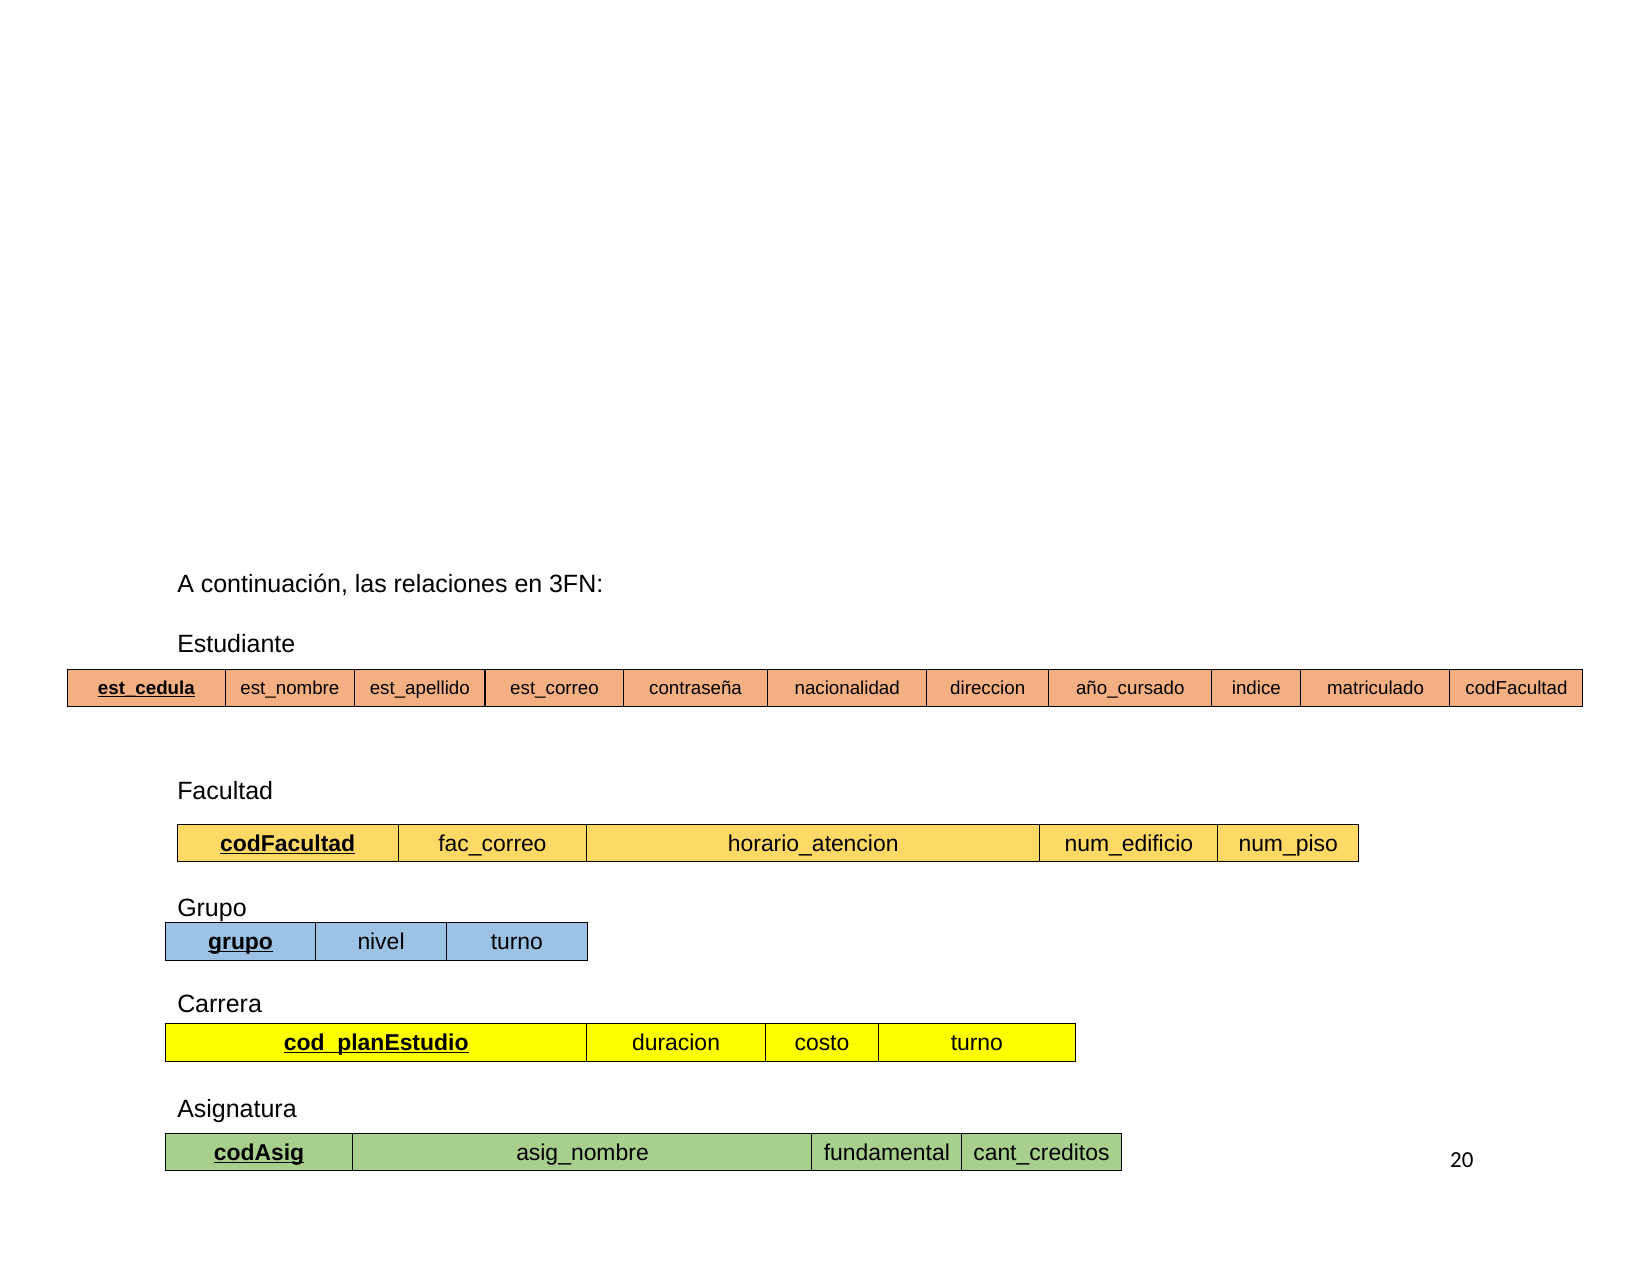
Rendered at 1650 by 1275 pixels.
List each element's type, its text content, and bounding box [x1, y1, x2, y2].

table_header nivel [316, 923, 446, 960]
table_header asig_nombre [353, 1134, 811, 1170]
list Asignatura [177, 1094, 1473, 1123]
list Grupo [177, 893, 1473, 922]
table_header turno [447, 923, 587, 960]
table_header est_correo [486, 670, 623, 706]
table_header cod_planEstudio [166, 1024, 586, 1061]
table_header contraseña [624, 670, 767, 706]
table_header fundamental [812, 1134, 961, 1170]
table_header direccion [927, 670, 1048, 706]
table_header est_cedula [68, 670, 225, 706]
table_header codFacultad [178, 825, 398, 861]
table_header matriculado [1301, 670, 1449, 706]
table_header codFacultad [1450, 670, 1582, 706]
table_header nacionalidad [768, 670, 926, 706]
table_header num_edificio [1040, 825, 1217, 861]
table_header fac_correo [399, 825, 586, 861]
table_header grupo [166, 923, 315, 960]
list Facultad [177, 776, 1473, 805]
text A continuación, las relaciones en 3FN: [177, 569, 1473, 598]
table_header cant_creditos [962, 1134, 1121, 1170]
list Carrera [177, 989, 1473, 1017]
table_header num_piso [1218, 825, 1358, 861]
table_header costo [766, 1024, 878, 1061]
table_header horario_atencion [587, 825, 1039, 861]
table_header est_apellido [355, 670, 484, 706]
table_header codAsig [166, 1134, 352, 1170]
table_header est_nombre [226, 670, 354, 706]
table_header duracion [587, 1024, 765, 1061]
table_header indice [1212, 670, 1300, 706]
table_header turno [879, 1024, 1075, 1061]
table_header año_cursado [1049, 670, 1211, 706]
list Estudiante [177, 629, 1473, 657]
